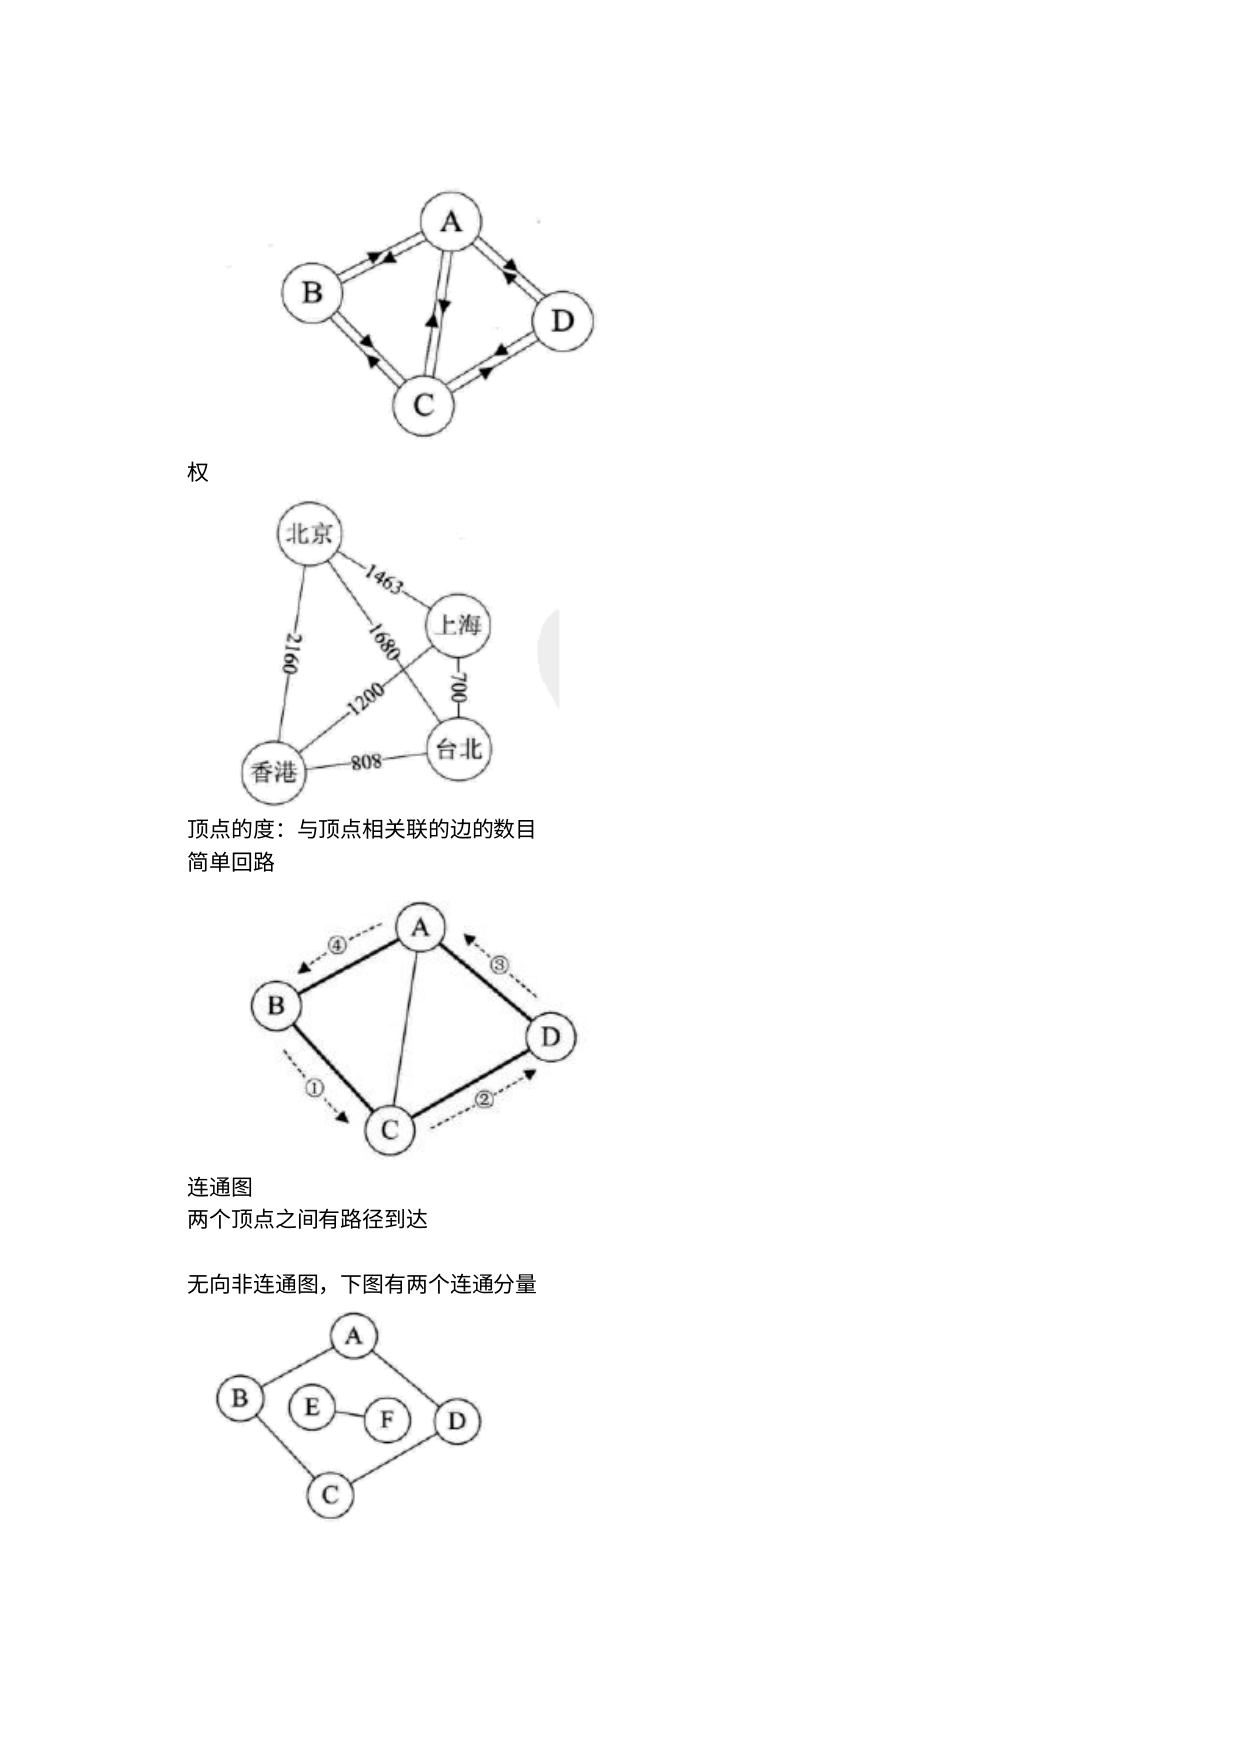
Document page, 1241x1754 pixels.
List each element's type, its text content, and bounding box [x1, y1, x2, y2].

text 权 [187, 454, 1053, 487]
picture [187, 877, 607, 1160]
picture [187, 162, 682, 451]
text 无向非连通图，下图有两个连通分量 [187, 1267, 1053, 1299]
text 两个顶点之间有路径到达 [187, 1202, 1053, 1234]
text 顶点的度：与顶点相关联的边的数目 [187, 812, 1053, 844]
picture [187, 487, 560, 811]
text 简单回路 [187, 844, 1053, 877]
text 连通图 [187, 1169, 1053, 1202]
picture [187, 1299, 493, 1530]
